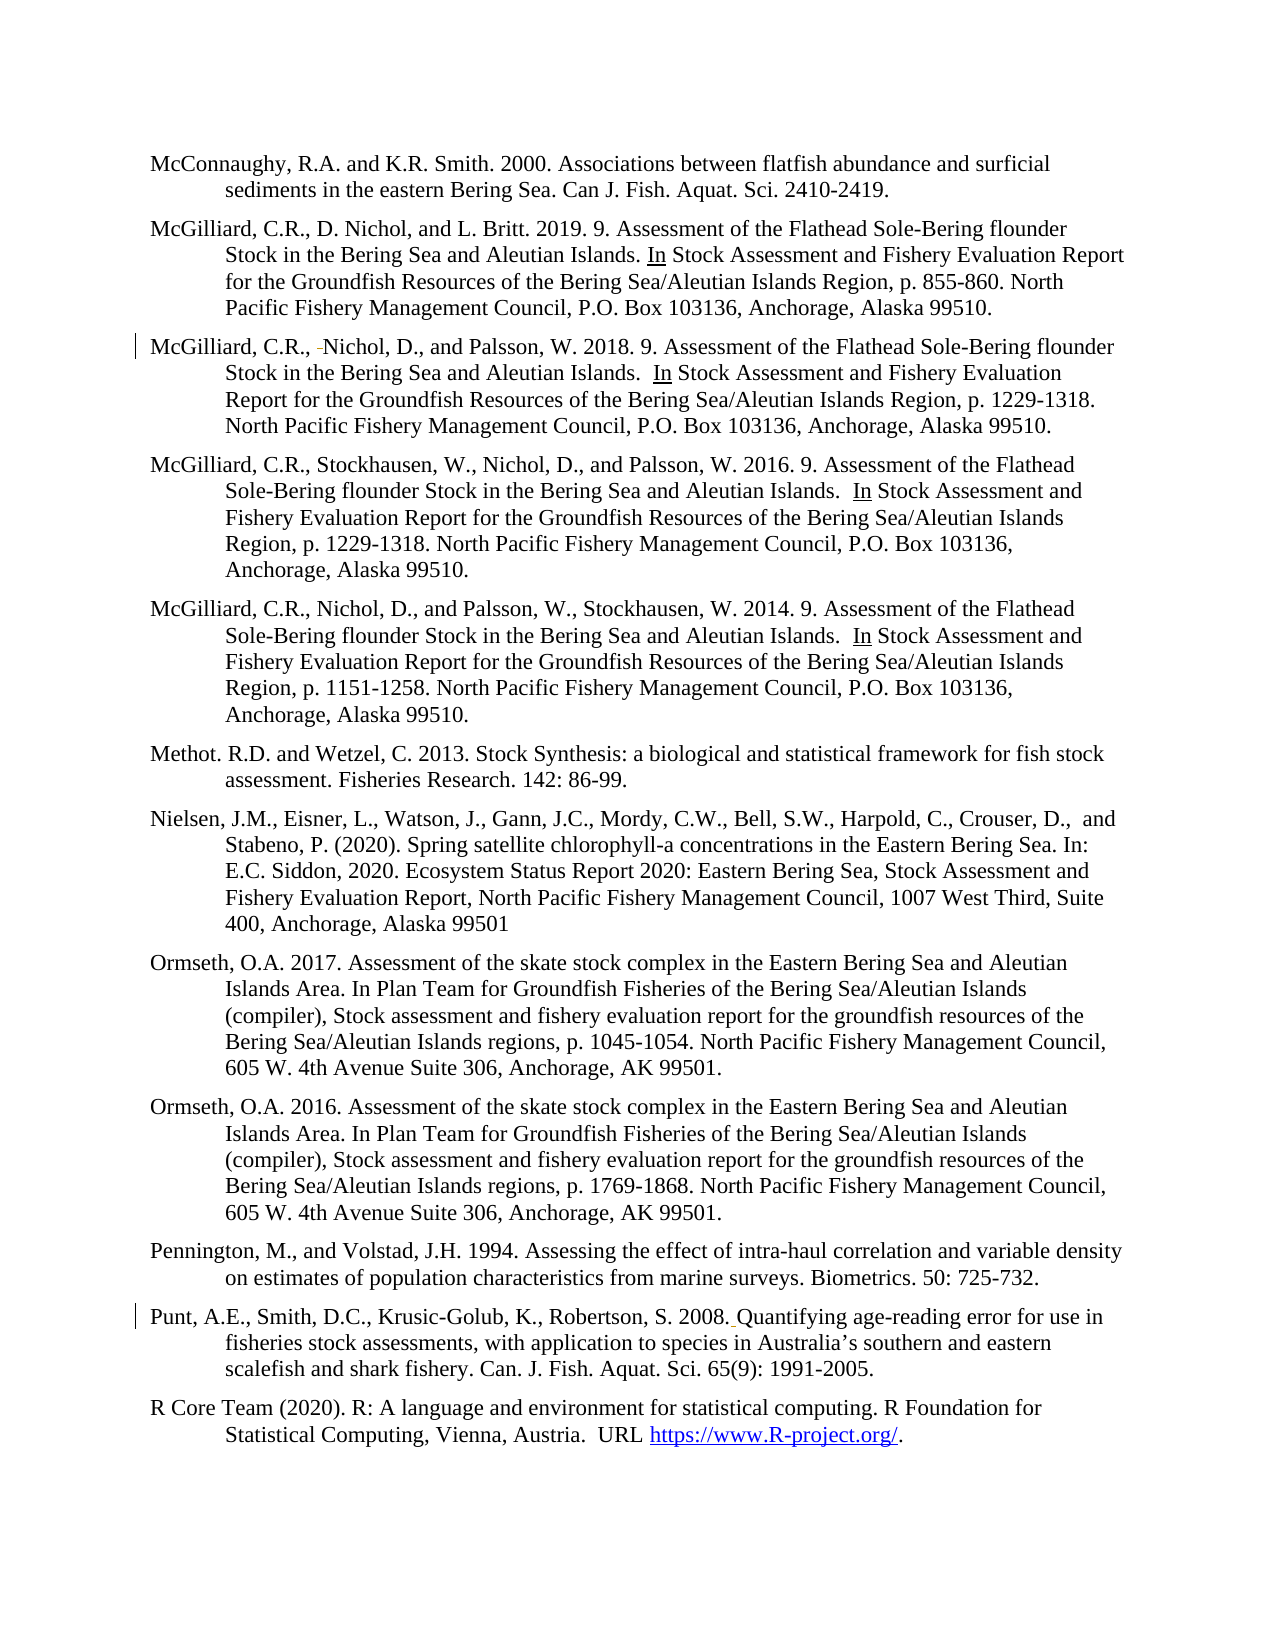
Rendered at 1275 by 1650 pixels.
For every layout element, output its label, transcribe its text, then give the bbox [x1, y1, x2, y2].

text Nielsen, J.M., Eisner, L., Watson, J., Gann, J.C., Mordy, C.W., Bell, S.W., Harpold, C., Crouser, D., and Stabeno, P. (2020). Spring satellite chlorophyll-a concentrations in the Eastern Bering Sea. In: E.C. Siddon, 2020. Ecosystem Status Report 2020: Eastern Bering Sea, Stock Assessment and Fishery Evaluation Report, North Pacific Fishery Management Council, 1007 West Third, Suite 400, Anchorage, Alaska 99501 [150, 805, 1125, 937]
text Ormseth, O.A. 2016. Assessment of the skate stock complex in the Eastern Bering Sea and Aleutian Islands Area. In Plan Team for Groundfish Fisheries of the Bering Sea/Aleutian Islands (compiler), Stock assessment and fishery evaluation report for the groundfish resources of the Bering Sea/Aleutian Islands regions, p. 1769-1868. North Pacific Fishery Management Council, 605 W. 4th Avenue Suite 306, Anchorage, AK 99501. [150, 1093, 1125, 1225]
text McGilliard, C.R., Nichol, D., and Palsson, W. 2018. 9. Assessment of the Flathead Sole-Bering flounder Stock in the Bering Sea and Aleutian Islands. In Stock Assessment and Fishery Evaluation Report for the Groundfish Resources of the Bering Sea/Aleutian Islands Region, p. 1229-1318. North Pacific Fishery Management Council, P.O. Box 103136, Anchorage, Alaska 99510. [150, 333, 1125, 438]
text R Core Team (2020). R: A language and environment for statistical computing. R Foundation for Statistical Computing, Vienna, Austria. URL https://www.R-project.org/. [150, 1394, 1125, 1447]
text McGilliard, C.R., Nichol, D., and Palsson, W., Stockhausen, W. 2014. 9. Assessment of the Flathead Sole-Bering flounder Stock in the Bering Sea and Aleutian Islands. In Stock Assessment and Fishery Evaluation Report for the Groundfish Resources of the Bering Sea/Aleutian Islands Region, p. 1151-1258. North Pacific Fishery Management Council, P.O. Box 103136, Anchorage, Alaska 99510. [150, 595, 1125, 727]
text Methot. R.D. and Wetzel, C. 2013. Stock Synthesis: a biological and statistical framework for fish stock assessment. Fisheries Research. 142: 86-99. [150, 739, 1125, 792]
text Pennington, M., and Volstad, J.H. 1994. Assessing the effect of intra-haul correlation and variable density on estimates of population characteristics from marine surveys. Biometrics. 50: 725-732. [150, 1238, 1125, 1290]
text McGilliard, C.R., D. Nichol, and L. Britt. 2019. 9. Assessment of the Flathead Sole-Bering flounder Stock in the Bering Sea and Aleutian Islands. In Stock Assessment and Fishery Evaluation Report for the Groundfish Resources of the Bering Sea/Aleutian Islands Region, p. 855-860. North Pacific Fishery Management Council, P.O. Box 103136, Anchorage, Alaska 99510. [150, 215, 1125, 321]
text McConnaughy, R.A. and K.R. Smith. 2000. Associations between flatfish abundance and surficial sediments in the eastern Bering Sea. Can J. Fish. Aquat. Sci. 2410-2419. [150, 150, 1125, 203]
text Ormseth, O.A. 2017. Assessment of the skate stock complex in the Eastern Bering Sea and Aleutian Islands Area. In Plan Team for Groundfish Fisheries of the Bering Sea/Aleutian Islands (compiler), Stock assessment and fishery evaluation report for the groundfish resources of the Bering Sea/Aleutian Islands regions, p. 1045-1054. North Pacific Fishery Management Council, 605 W. 4th Avenue Suite 306, Anchorage, AK 99501. [150, 949, 1125, 1081]
text McGilliard, C.R., Stockhausen, W., Nichol, D., and Palsson, W. 2016. 9. Assessment of the Flathead Sole-Bering flounder Stock in the Bering Sea and Aleutian Islands. In Stock Assessment and Fishery Evaluation Report for the Groundfish Resources of the Bering Sea/Aleutian Islands Region, p. 1229-1318. North Pacific Fishery Management Council, P.O. Box 103136, Anchorage, Alaska 99510. [150, 451, 1125, 583]
text Punt, A.E., Smith, D.C., Krusic-Golub, K., Robertson, S. 2008.Quantifying age-reading error for use in fisheries stock assessments, with application to species in Australia’s southern and eastern scalefish and shark fishery. Can. J. Fish. Aquat. Sci. 65(9): 1991-2005. [150, 1303, 1125, 1382]
